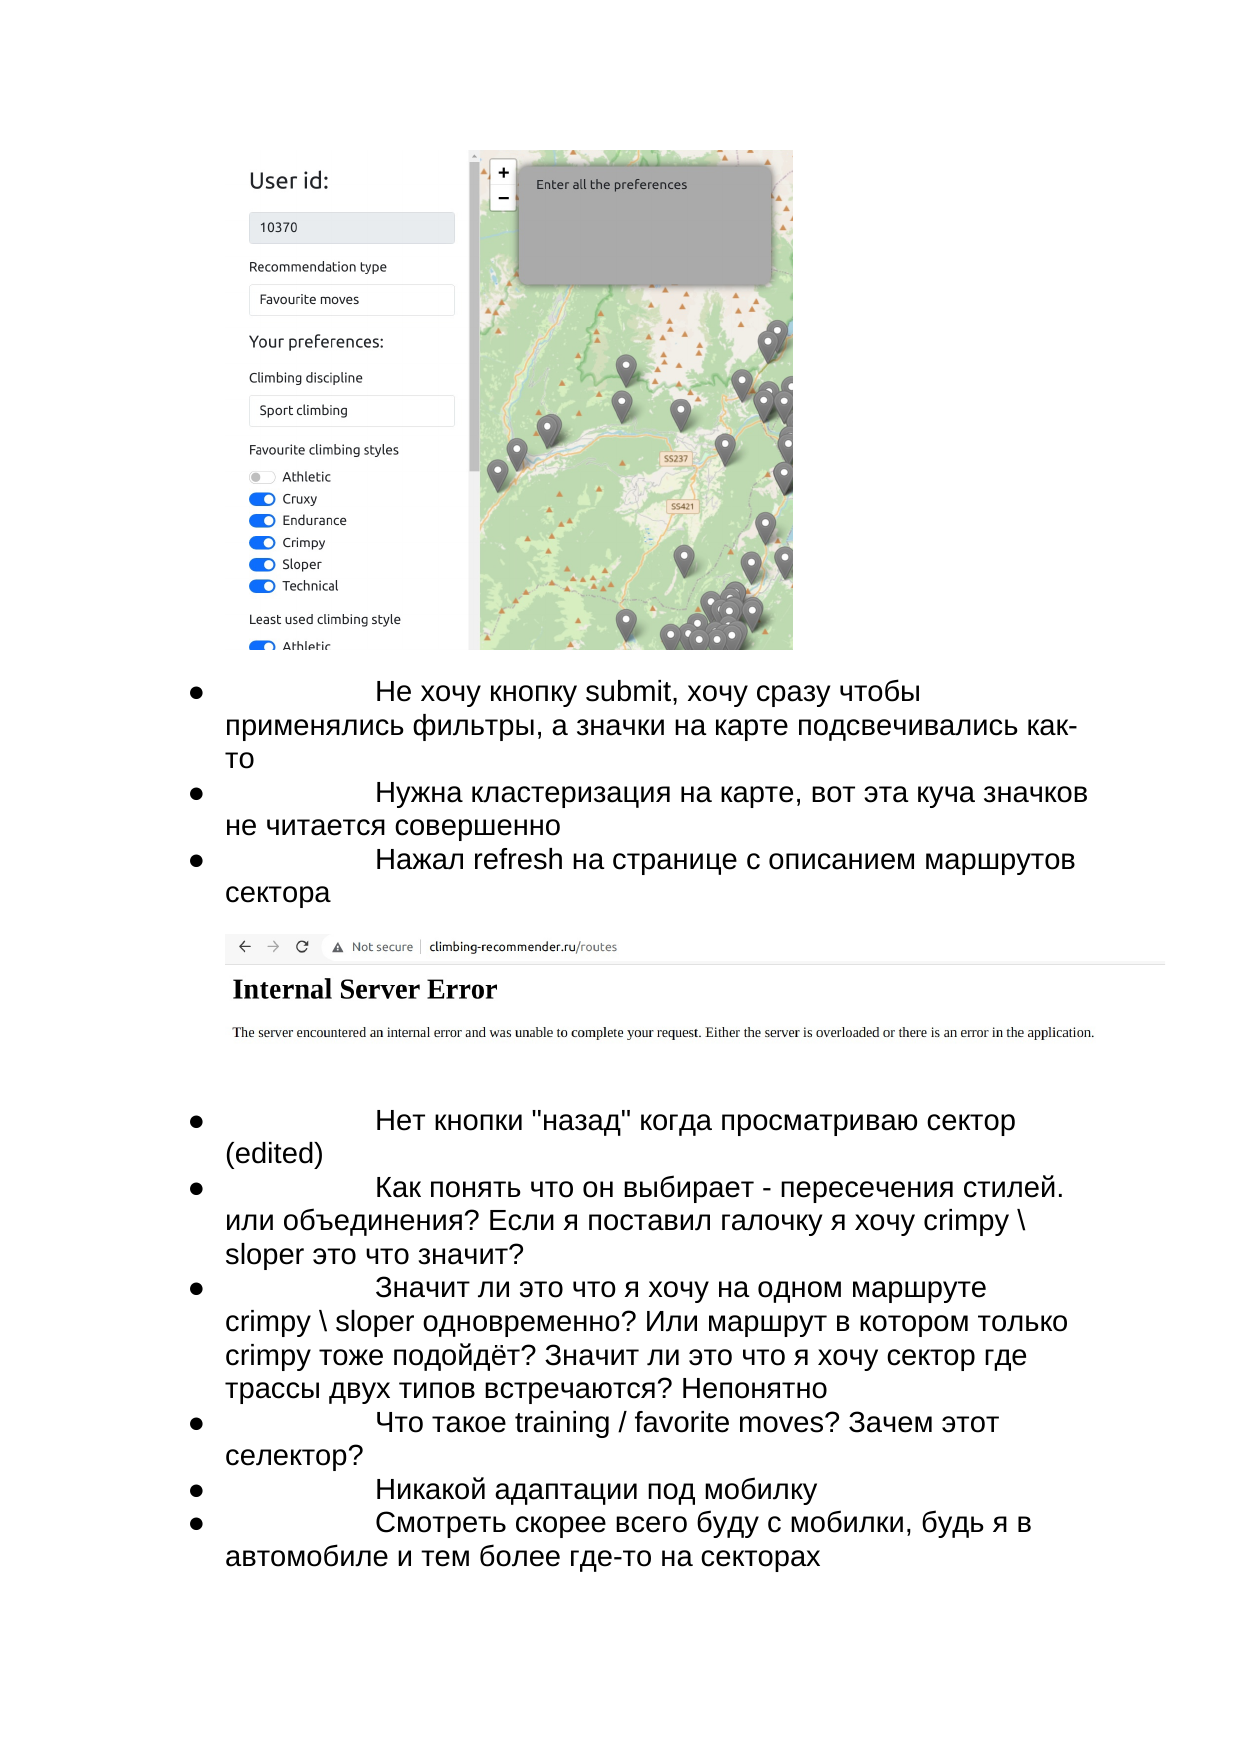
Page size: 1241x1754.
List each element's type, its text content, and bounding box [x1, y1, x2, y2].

list Никакой адаптации под мобилку [187, 1472, 1090, 1505]
list Нажал refresh на странице с описанием маршрутов сектора [187, 842, 1090, 909]
list Не хочу кнопку submit, хочу сразу чтобы применялись фильтры, а значки на карте подсвечивались как-то [187, 674, 1090, 775]
picture [225, 150, 793, 650]
picture [225, 934, 1166, 1078]
list Нет кнопки "назад" когда просматриваю сектор (edited) [187, 1103, 1090, 1170]
list Что такое training / favorite moves? Зачем этот селектор? [187, 1405, 1090, 1472]
list Нужна кластеризация на карте, вот эта куча значков не читается совершенно [187, 775, 1090, 842]
list Как понять что он выбирает - пересечения стилей. или объединения? Если я поставил галочку я хочу crimpy \ sloper это что значит? [187, 1170, 1090, 1271]
list Значит ли это что я хочу на одном маршруте crimpy \ sloper одновременно? Или маршрут в котором только crimpy тоже подойдёт? Значит ли это что я хочу сектор где трассы двух типов встречаются? Непонятно [187, 1271, 1090, 1405]
list Смотреть скорее всего буду с мобилки, будь я в автомобиле и тем более где-то на секторах [187, 1505, 1090, 1572]
